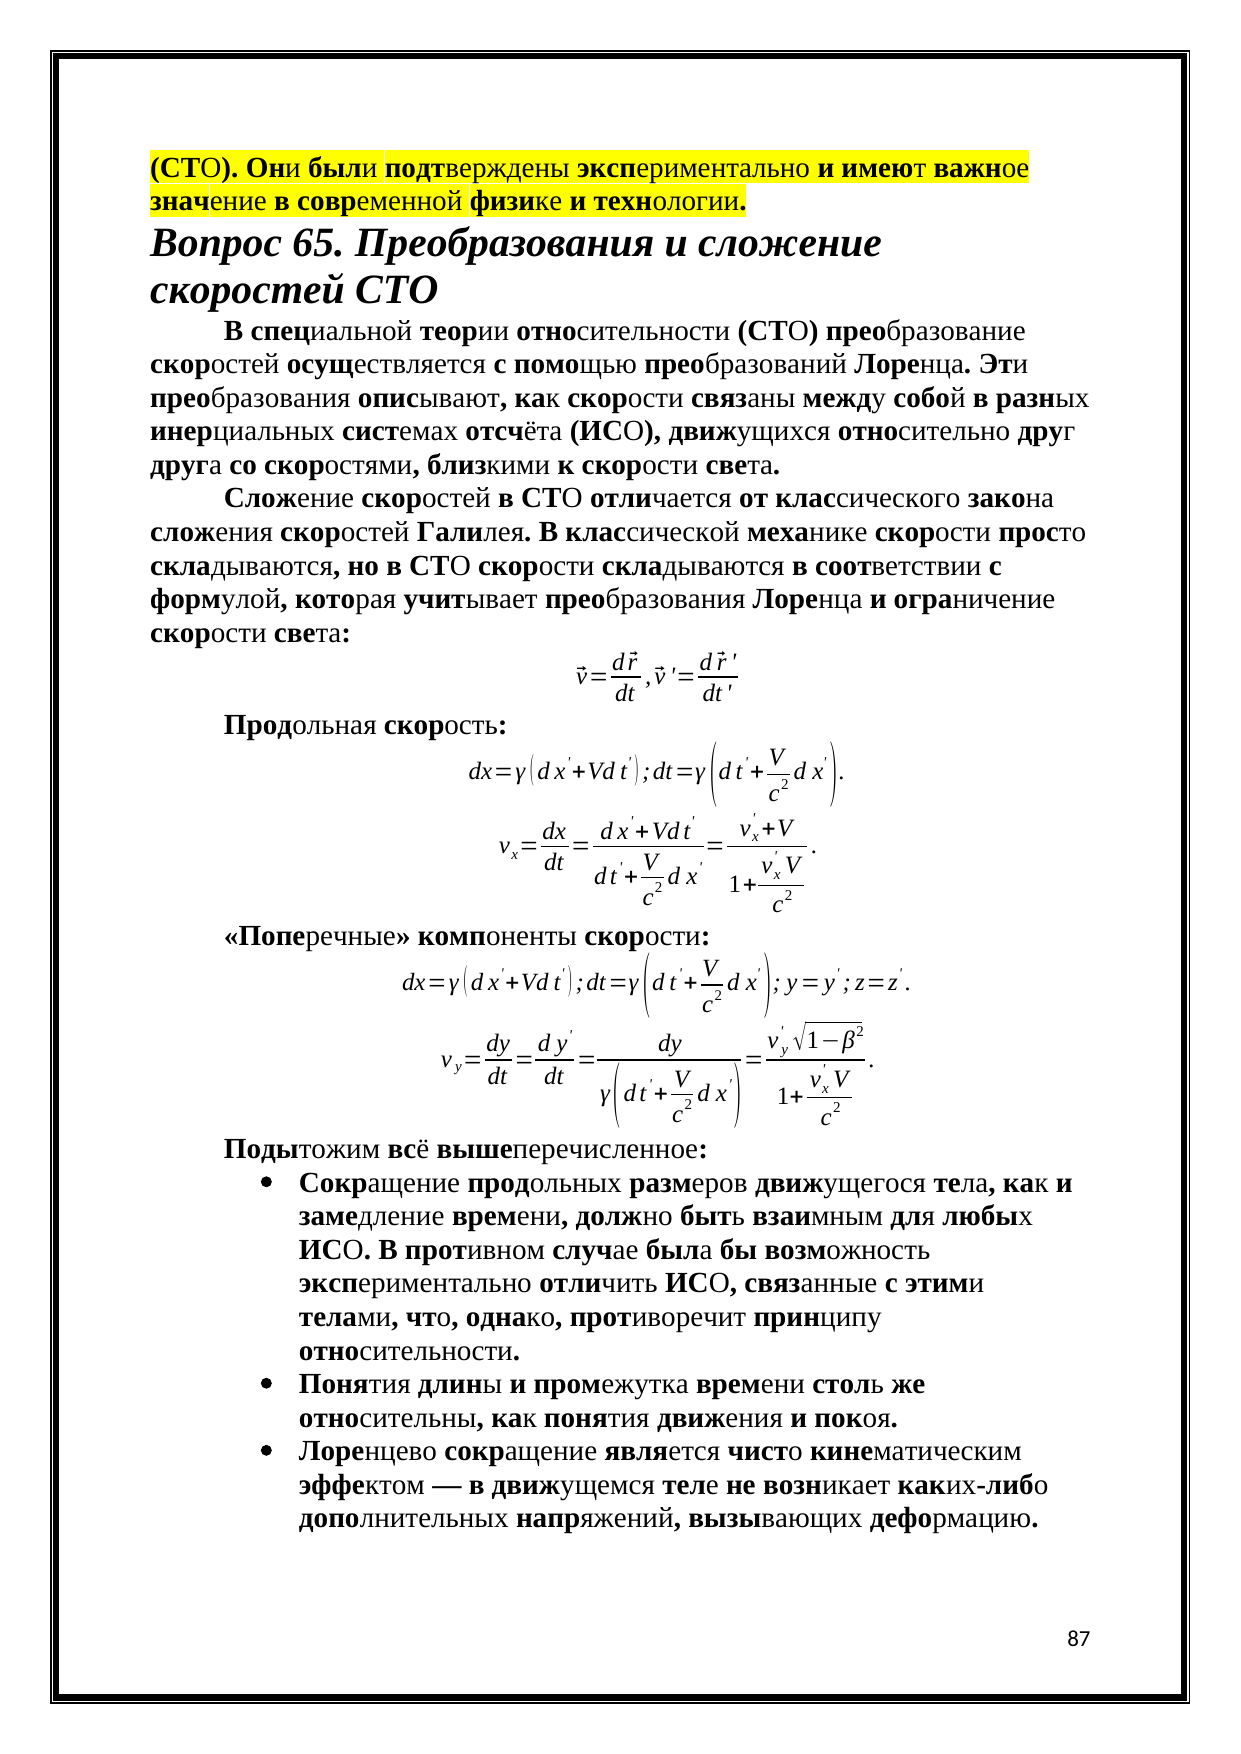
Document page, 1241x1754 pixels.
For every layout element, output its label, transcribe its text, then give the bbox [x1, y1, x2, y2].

list Лоренцево сокращение является чисто кинематическим эффектом — в движущемся теле не возникает каких-либо дополнительных напряжений, вызывающих деформацию. [261, 1433, 1090, 1534]
text В специальной теории относительности (СТО) преобразование скоростей осуществляется с помощью преобразований Лоренца. Эти преобразования описывают, как скорости связаны между собой в разных инерциальных системах отсчёта (ИСО), движущихся относительно друг друга со скоростями, близкими к скорости света. [150, 313, 1090, 481]
text «Поперечные» компоненты скорости: [150, 918, 1090, 952]
text Сложение скоростей в СТО отличается от классического закона сложения скоростей Галилея. В классической механике скорости просто складываются, но в СТО скорости складываются в соответствии с формулой, которая учитывает преобразования Лоренца и ограничение скорости света: [150, 481, 1090, 648]
text Вопрос 65. Преобразования и сложение скоростей СТО [150, 217, 1090, 313]
list Понятия длины и промежутка времени столь же относительны, как понятия движения и покоя. [261, 1366, 1090, 1433]
list Сокращение продольных размеров движущегося тела, как и замедление времени, должно быть взаимным для любых ИСО. В противном случае была бы возможность экспериментально отличить ИСО, связанные с этими телами, что, однако, противоречит принципу относительности. [261, 1165, 1090, 1366]
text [150, 150, 1090, 217]
text Подытожим всё вышеперечисленное: [150, 1131, 1090, 1165]
text Продольная скорость: [150, 707, 1090, 741]
